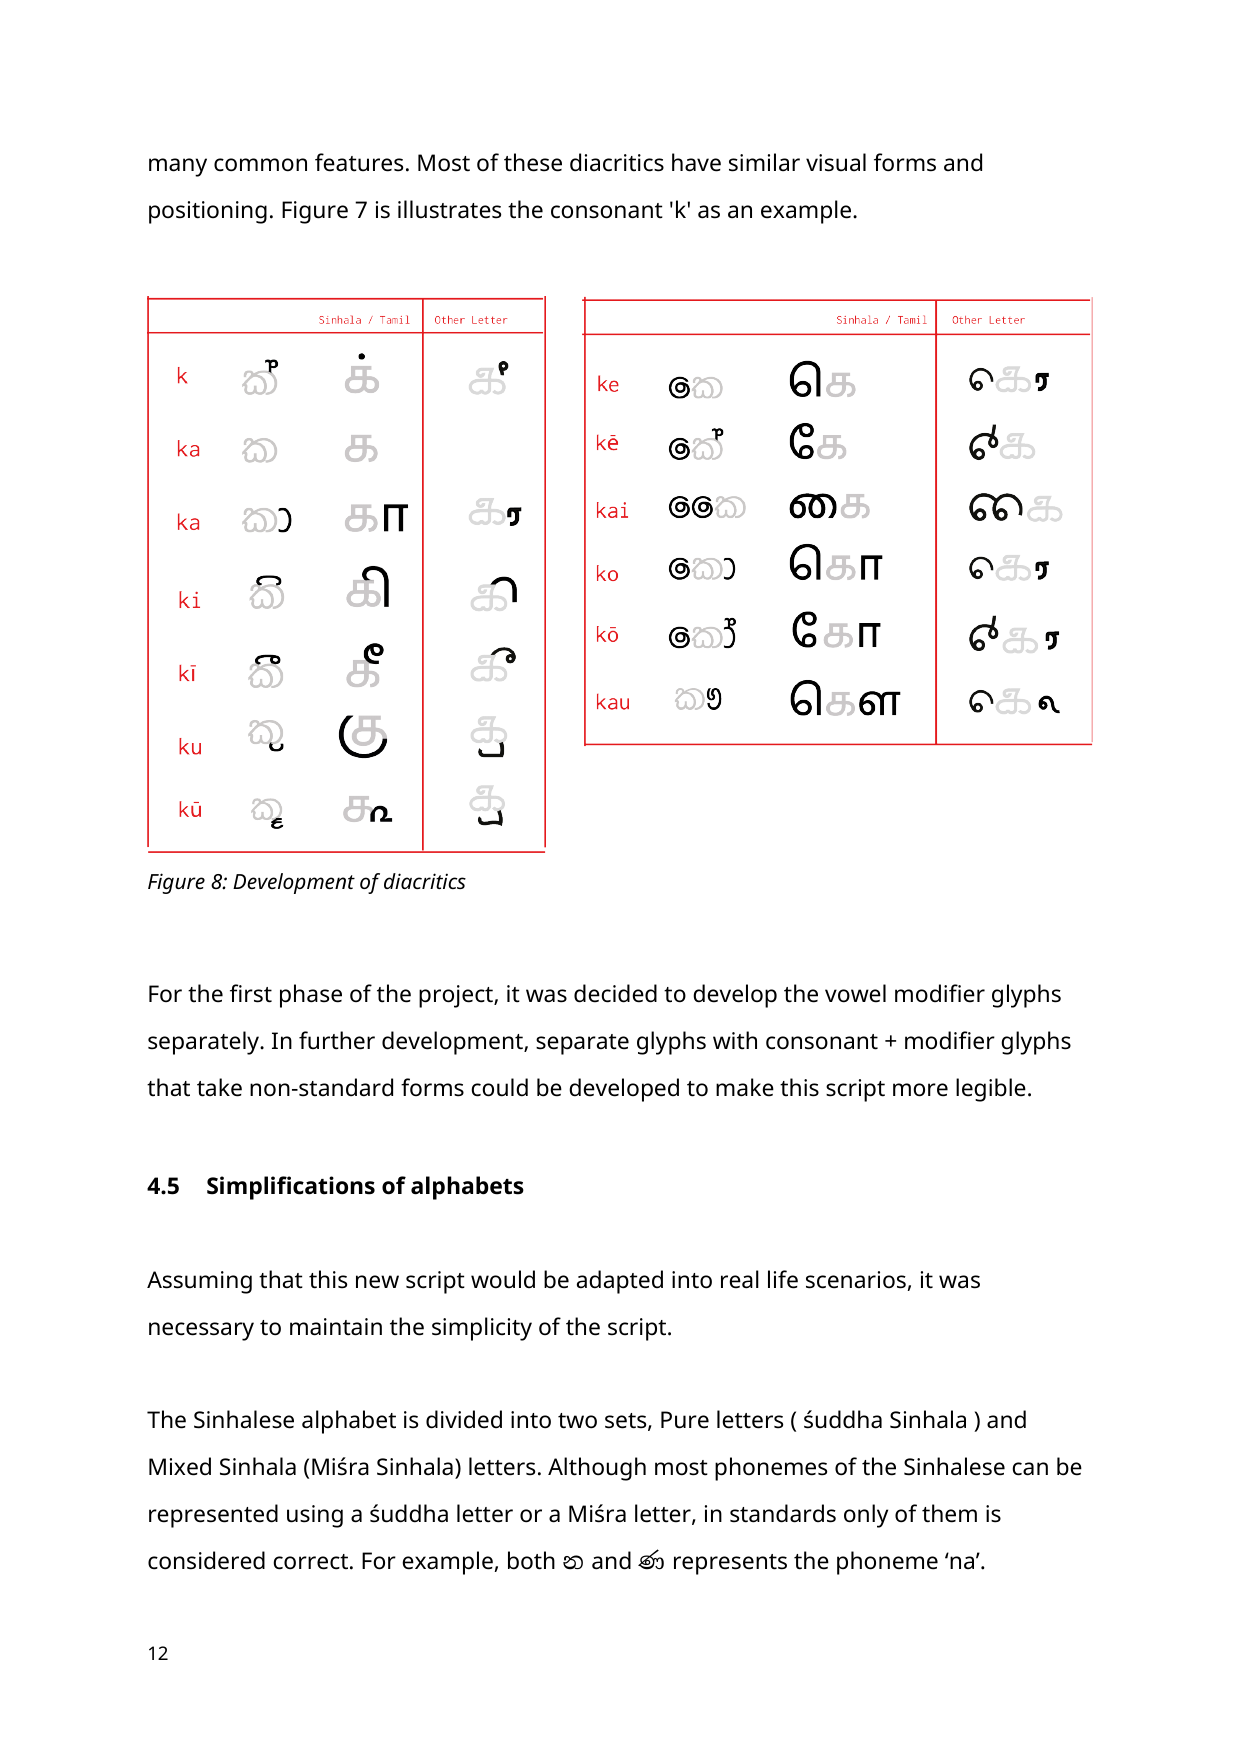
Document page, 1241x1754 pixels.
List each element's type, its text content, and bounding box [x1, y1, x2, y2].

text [147, 147, 1093, 225]
text For the first phase of the project, it was decided to develop the vowel modifier glyphs separately. In further development, separate glyphs with consonant + modifier glyphs that take non-standard forms could be developed to make this script more legible. [147, 978, 1093, 1103]
text Assuming that this new script would be adapted into real life scenarios, it was necessary to maintain the simplicity of the script. [147, 1263, 1093, 1342]
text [147, 1404, 1093, 1576]
picture [147, 296, 1093, 853]
list Simplifications of alphabets [147, 1170, 1093, 1201]
